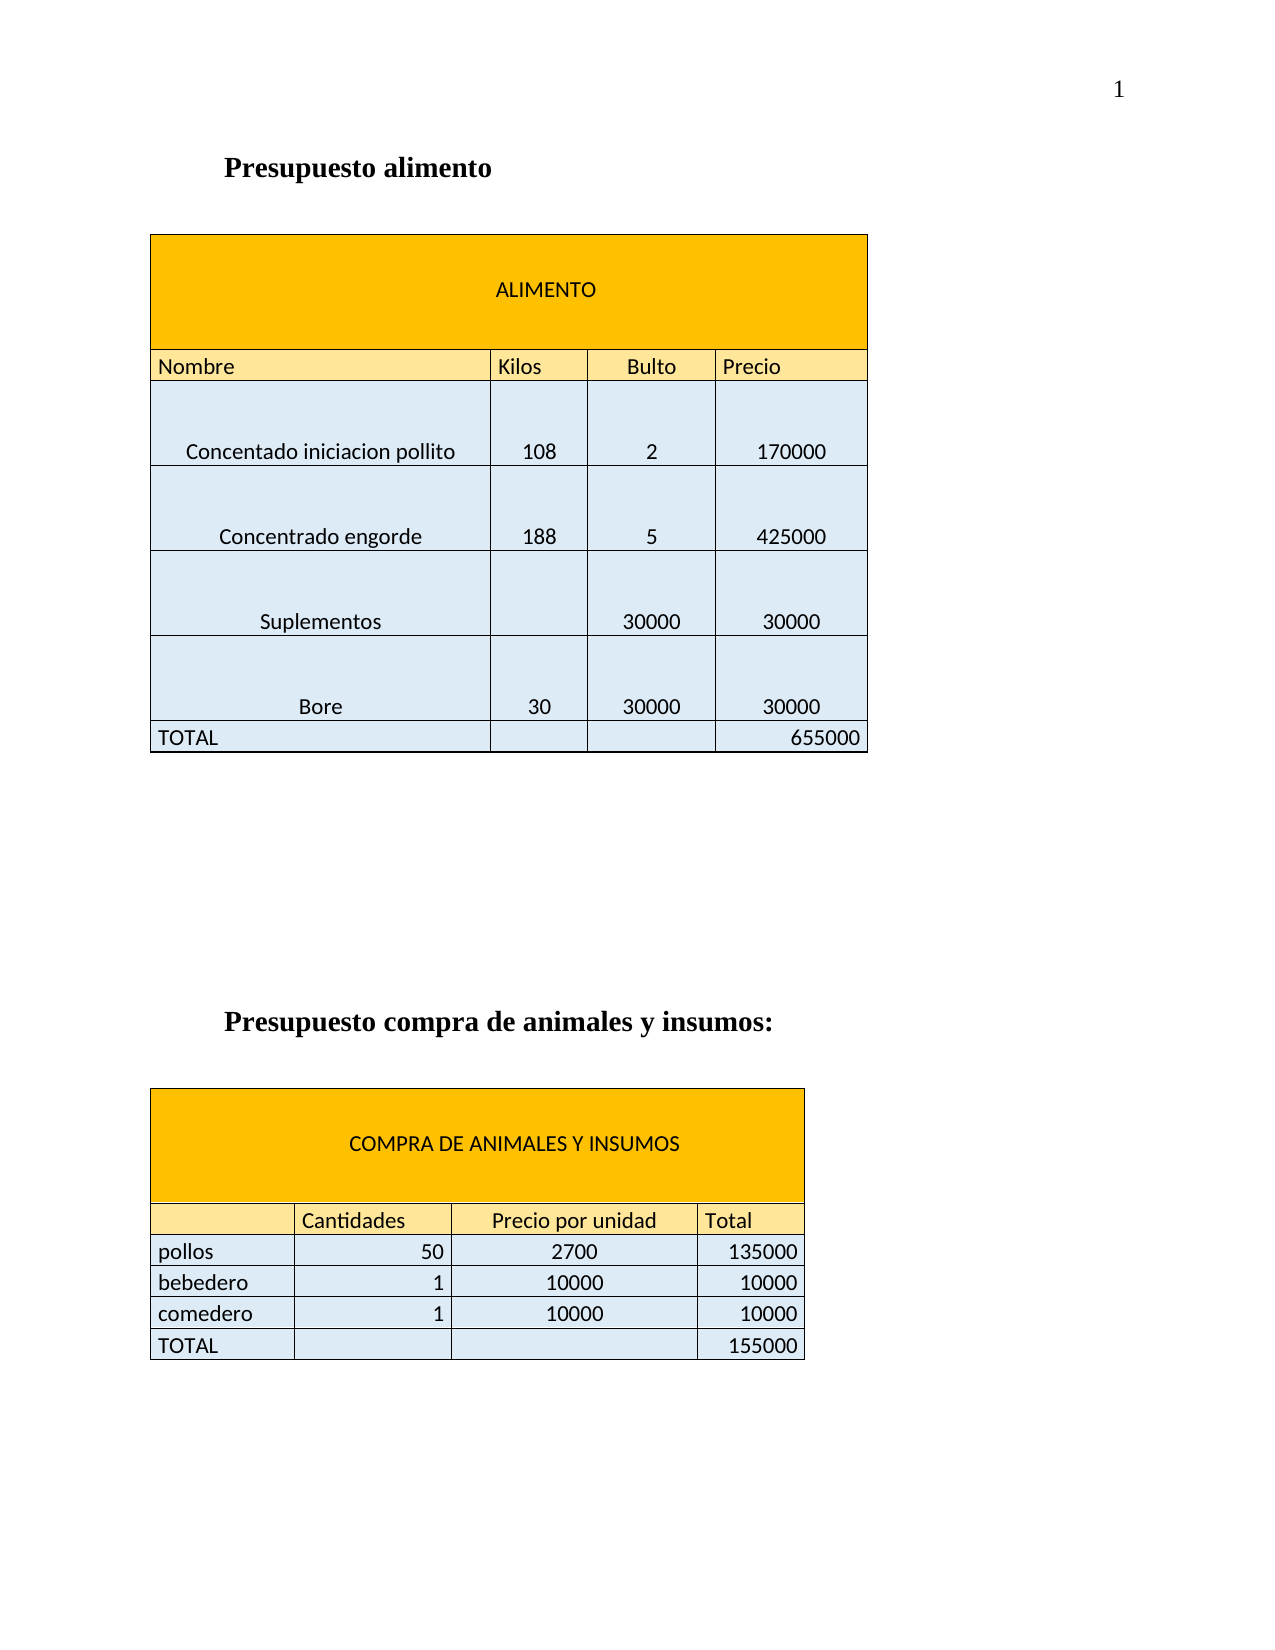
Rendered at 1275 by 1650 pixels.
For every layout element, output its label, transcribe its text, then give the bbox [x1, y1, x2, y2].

table_header COMPRA DE ANIMALES Y INSUMOS [151, 1089, 804, 1202]
table_cell 30000 [588, 551, 715, 635]
table_cell [491, 721, 587, 751]
text Presupuesto alimento [150, 150, 1125, 183]
table_cell 30000 [588, 636, 715, 720]
table_cell 155000 [698, 1329, 804, 1359]
table_cell [151, 1204, 294, 1234]
table_cell Precio [716, 350, 867, 380]
table_cell 135000 [698, 1235, 804, 1265]
table_cell TOTAL [151, 1329, 294, 1359]
table_cell Concentado iniciacion pollito [151, 381, 490, 465]
table_cell 30000 [716, 551, 867, 635]
table_cell TOTAL [151, 721, 490, 751]
table_cell pollos [151, 1235, 294, 1265]
table_cell 10000 [452, 1266, 697, 1296]
table_cell 30000 [716, 636, 867, 720]
table_cell 1 [295, 1266, 451, 1296]
table_cell [295, 1329, 451, 1359]
table_cell bebedero [151, 1266, 294, 1296]
table_header ALIMENTO [151, 235, 867, 349]
table_cell 10000 [452, 1297, 697, 1327]
table_cell 425000 [716, 466, 867, 550]
table_cell 108 [491, 381, 587, 465]
table_cell 50 [295, 1235, 451, 1265]
table_cell Suplementos [151, 551, 490, 635]
table_cell [491, 551, 587, 635]
table_cell 5 [588, 466, 715, 550]
text Presupuesto compra de animales y insumos: [150, 1004, 1125, 1037]
table_cell 1 [295, 1297, 451, 1327]
table_cell [588, 721, 715, 751]
table_cell Concentrado engorde [151, 466, 490, 550]
table_cell [452, 1329, 697, 1359]
table_cell Nombre [151, 350, 490, 380]
table_cell Total [698, 1204, 804, 1234]
table_cell Bore [151, 636, 490, 720]
table_cell 10000 [698, 1297, 804, 1327]
table_cell 655000 [716, 721, 867, 751]
table_cell Kilos [491, 350, 587, 380]
table_cell 10000 [698, 1266, 804, 1296]
table_cell Precio por unidad [452, 1204, 697, 1234]
table_cell 188 [491, 466, 587, 550]
table_cell 2700 [452, 1235, 697, 1265]
table_cell Bulto [588, 350, 715, 380]
table_cell 170000 [716, 381, 867, 465]
table_cell 30 [491, 636, 587, 720]
table_cell Cantidades [295, 1204, 451, 1234]
table_cell comedero [151, 1297, 294, 1327]
table_cell 2 [588, 381, 715, 465]
